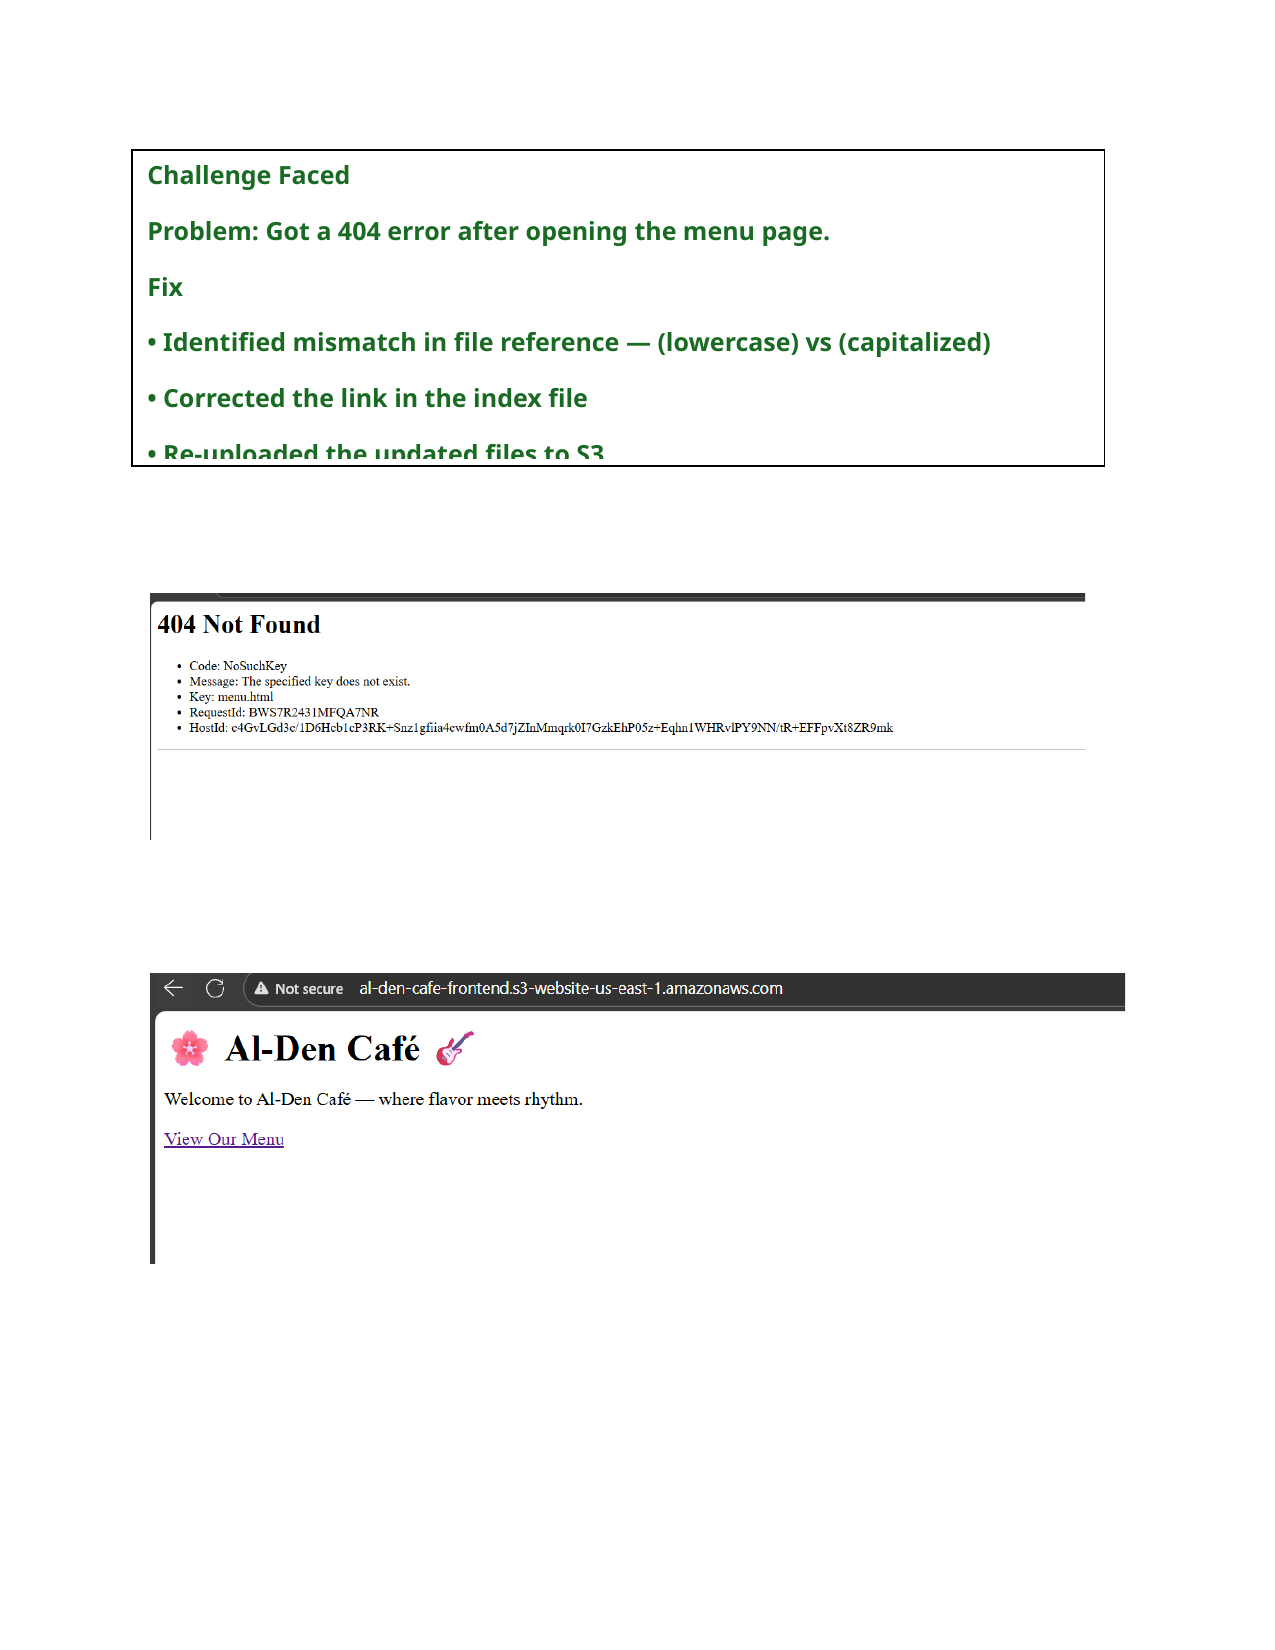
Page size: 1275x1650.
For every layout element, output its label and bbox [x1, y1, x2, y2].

picture [150, 973, 1125, 1264]
picture [150, 593, 1085, 840]
